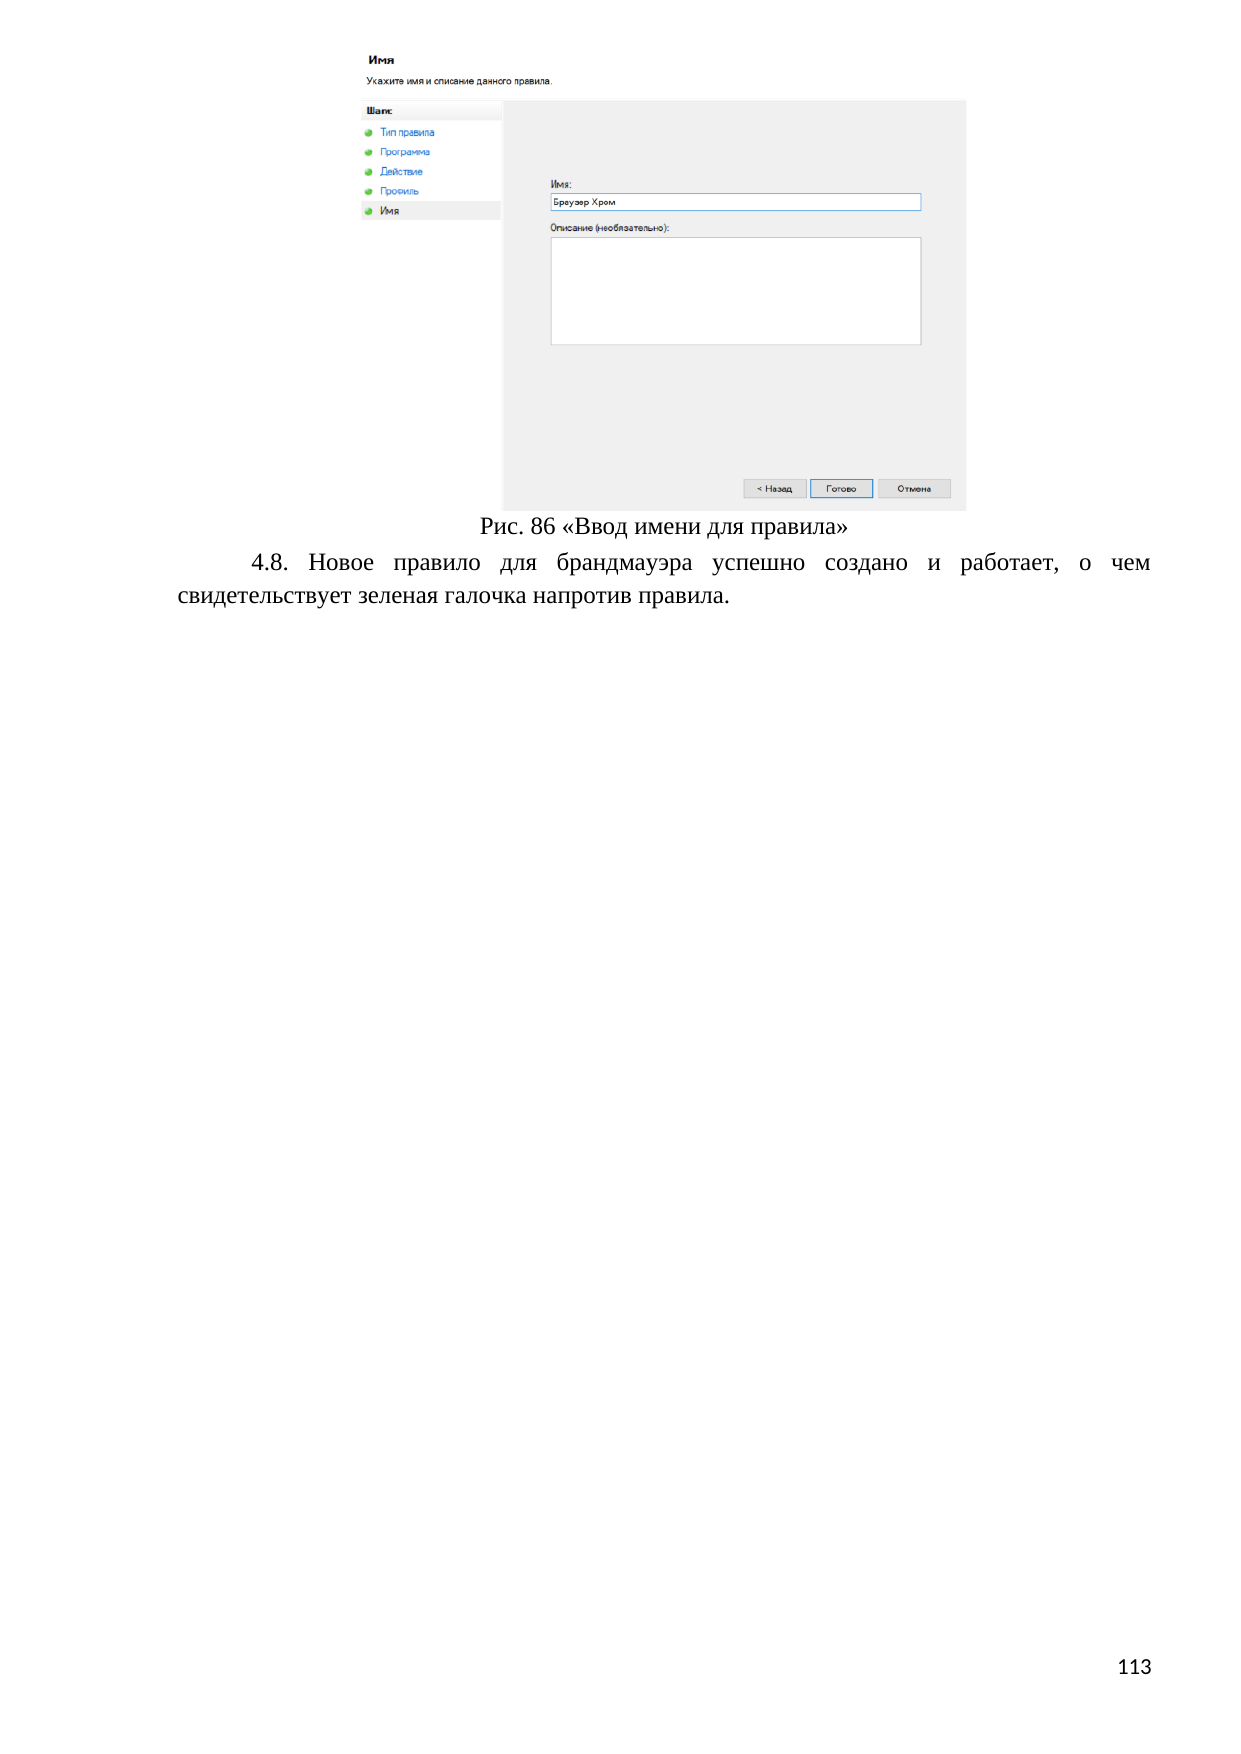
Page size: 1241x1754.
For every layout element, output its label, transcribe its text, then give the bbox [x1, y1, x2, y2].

text 4.8. Новое правило для брандмауэра успешно создано и работает, о чем свидетельствует зеленая галочка напротив правила. [177, 547, 1152, 609]
picture [361, 48, 967, 511]
